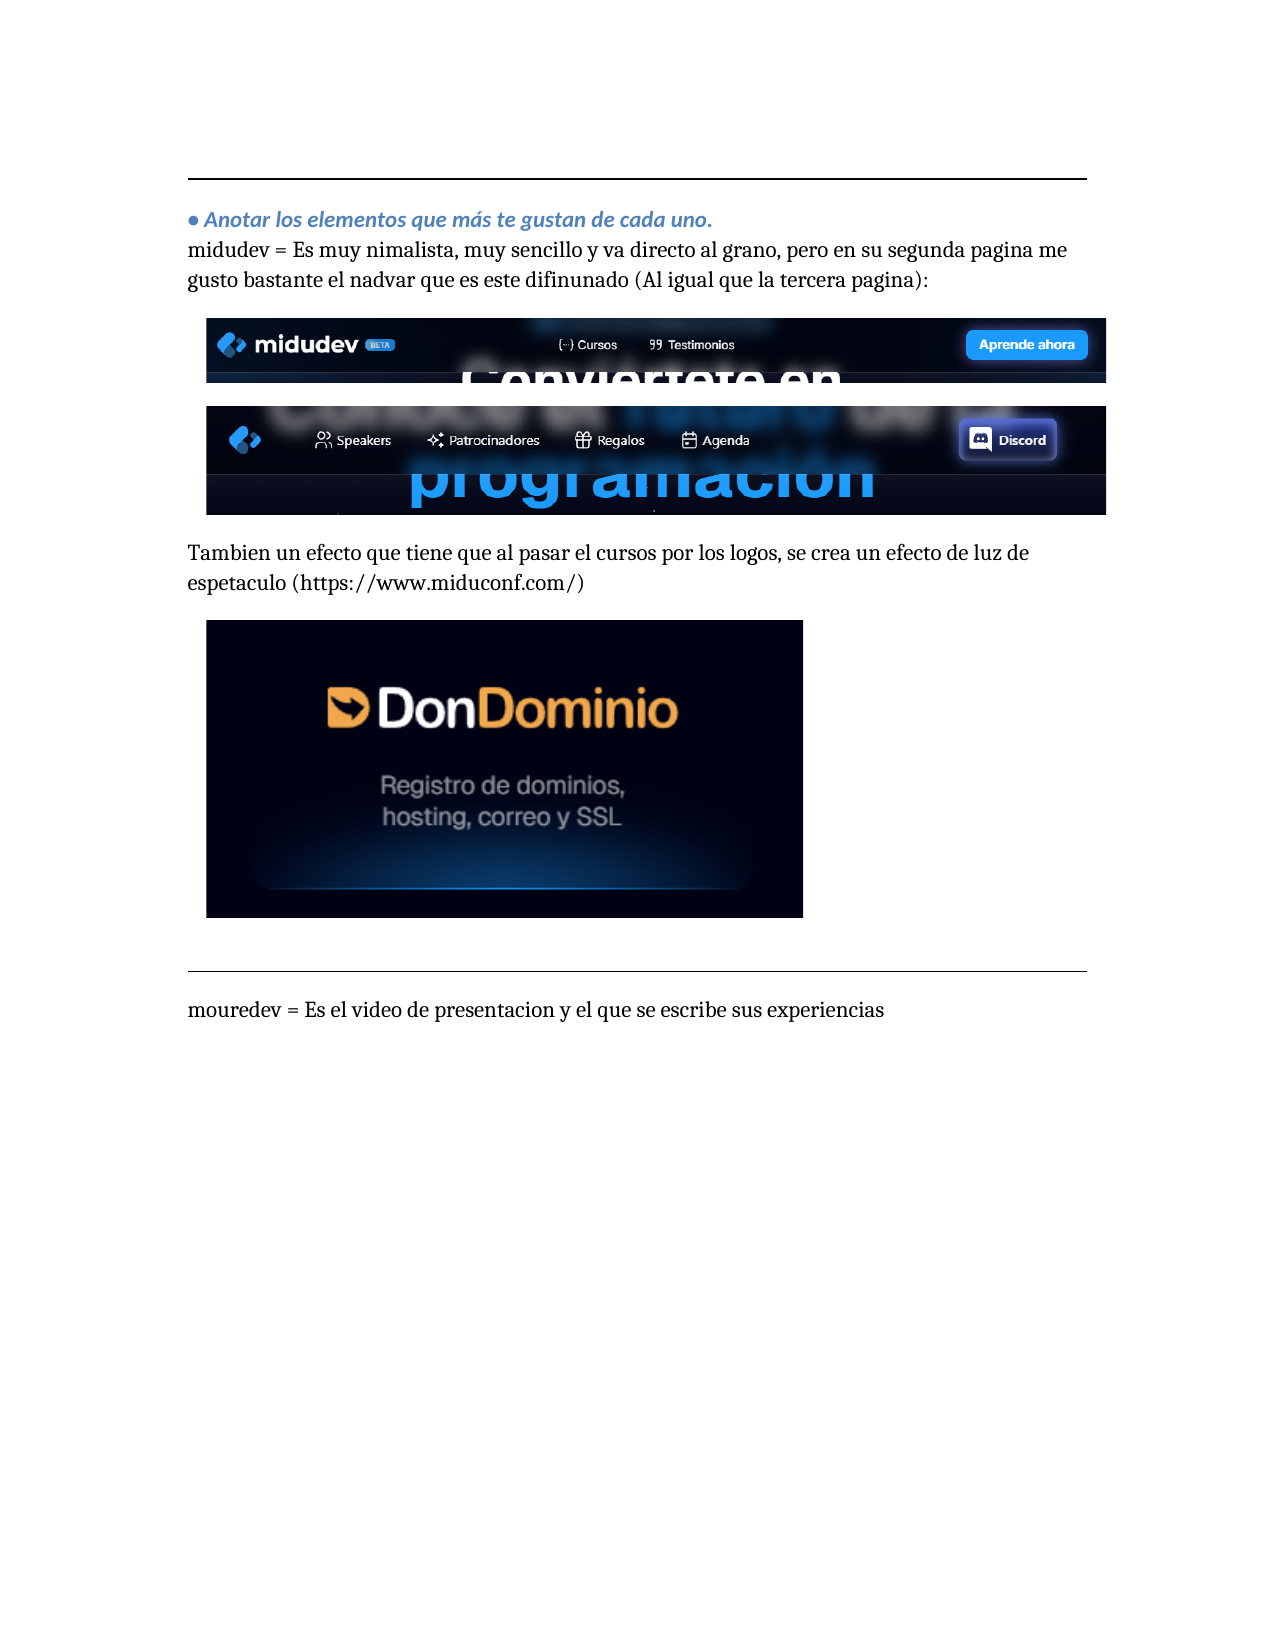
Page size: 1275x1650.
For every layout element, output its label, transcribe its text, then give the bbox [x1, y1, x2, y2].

picture [206, 406, 1107, 515]
text Tambien un efecto que tiene que al pasar el cursos por los logos, se crea un efecto de luz de espetaculo (https://www.miduconf.com/) [187, 539, 1087, 596]
text midudev = Es muy nimalista, muy sencillo y va directo al grano, pero en su segunda pagina me gusto bastante el nadvar que es este difinunado (Al igual que la tercera pagina): [187, 237, 1087, 293]
subtitle • Anotar los elementos que más te gustan de cada uno. [187, 205, 1087, 233]
picture [206, 620, 804, 918]
text mouredev = Es el video de presentacion y el que se escribe sus experiencias [187, 997, 1087, 1023]
picture [206, 318, 1107, 383]
